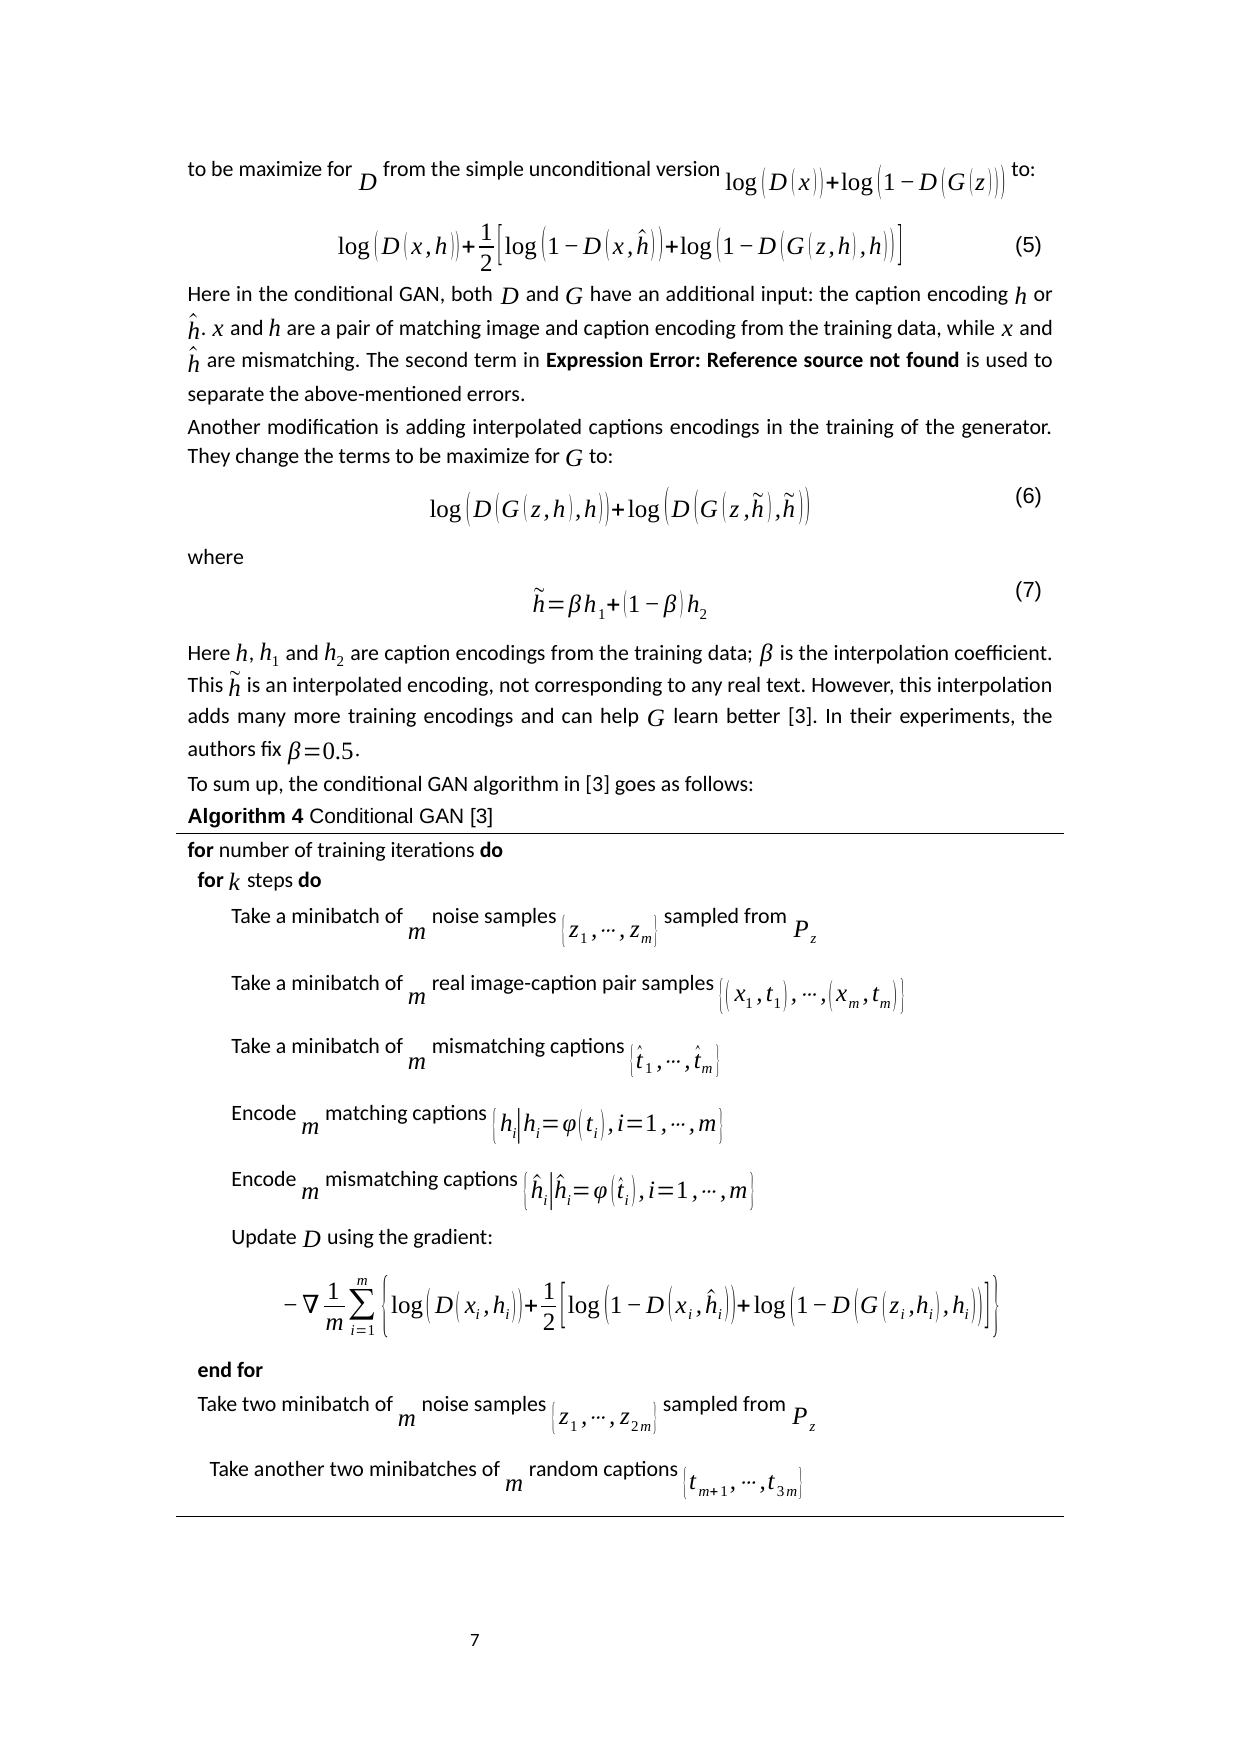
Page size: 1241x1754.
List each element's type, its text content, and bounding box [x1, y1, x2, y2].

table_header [176, 834, 1064, 1516]
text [187, 150, 1053, 215]
text (6) [187, 475, 1053, 540]
text (5) [187, 215, 1053, 280]
text Here , and are caption encodings from the training data; is the interpolation coefficient. This is an interpolated encoding, not corresponding to any real text. However, this interpolation adds many more training encodings and can help learn better [3]. In their experiments, the authors fix . [187, 637, 1053, 767]
text where [187, 540, 1053, 572]
text Another modification is adding interpolated captions encodings in the training of the generator. They change the terms to be maximize for to: [187, 410, 1053, 475]
text To sum up, the conditional GAN algorithm in [3] goes as follows: [187, 767, 1053, 800]
text Algorithm 4 Conditional GAN [3] [187, 800, 1053, 832]
text (7) [187, 572, 1053, 637]
